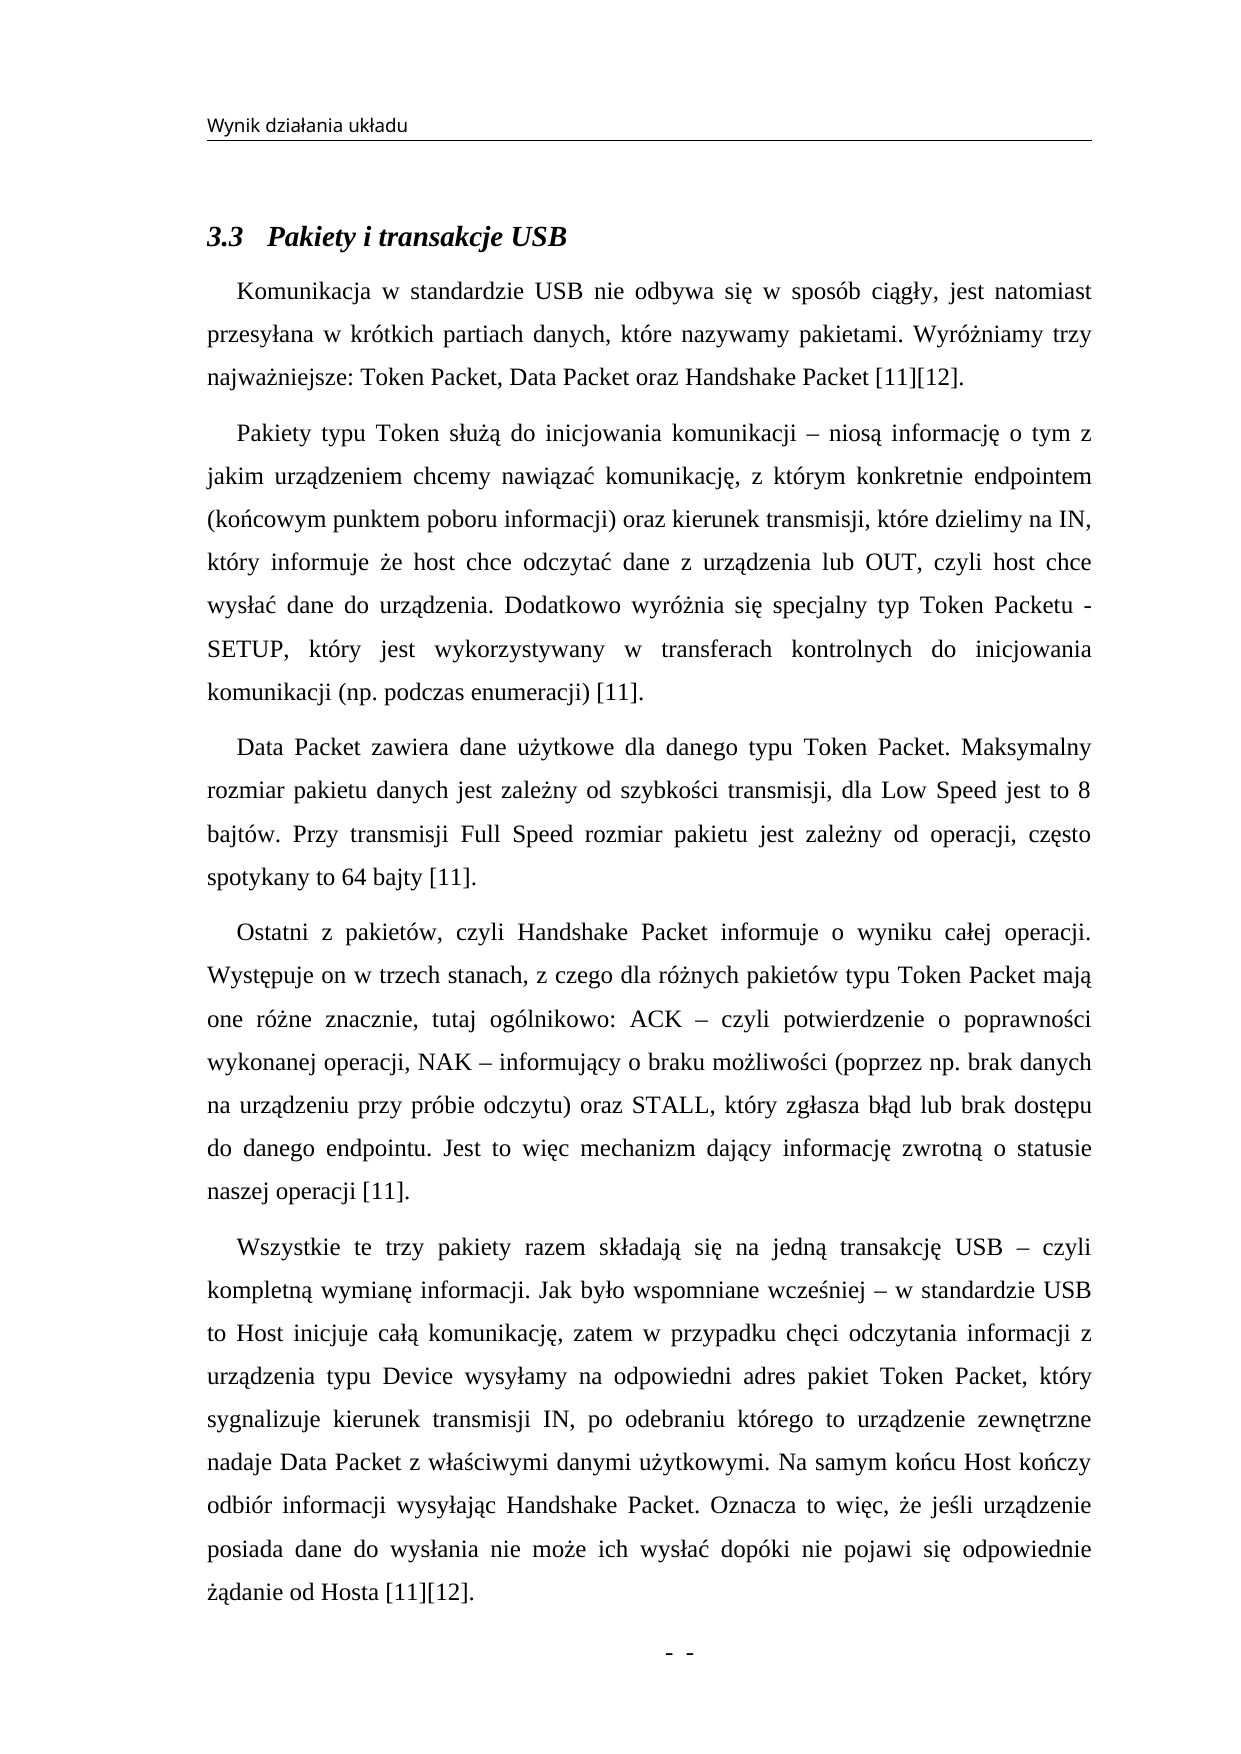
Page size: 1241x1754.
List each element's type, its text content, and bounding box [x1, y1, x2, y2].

text Wszystkie te trzy pakiety razem składają się na jedną transakcję USB – czyli kompletną wymianę informacji. Jak było wspomniane wcześniej – w standardzie USB to Host inicjuje całą komunikację, zatem w przypadku chęci odczytania informacji z urządzenia typu Device wysyłamy na odpowiedni adres pakiet Token Packet, który sygnalizuje kierunek transmisji IN, po odebraniu którego to urządzenie zewnętrzne nadaje Data Packet z właściwymi danymi użytkowymi. Na samym końcu Host kończy odbiór informacji wysyłając Handshake Packet. Oznacza to więc, że jeśli urządzenie posiada dane do wysłania nie może ich wysłać dopóki nie pojawi się odpowiednie żądanie od Hosta [11][12]. [207, 1232, 1092, 1606]
text Data Packet zawiera dane użytkowe dla danego typu Token Packet. Maksymalny rozmiar pakietu danych jest zależny od szybkości transmisji, dla Low Speed jest to 8 bajtów. Przy transmisji Full Speed rozmiar pakietu jest zależny od operacji, często spotykany to 64 bajty [11]. [207, 732, 1092, 891]
text Komunikacja w standardzie USB nie odbywa się w sposób ciągły, jest natomiast przesyłana w krótkich partiach danych, które nazywamy pakietami. Wyróżniamy trzy najważniejsze: Token Packet, Data Packet oraz Handshake Packet [11][12]. [207, 276, 1092, 391]
text Ostatni z pakietów, czyli Handshake Packet informuje o wyniku całej operacji. Występuje on w trzech stanach, z czego dla różnych pakietów typu Token Packet mają one różne znacznie, tutaj ogólnikowo: ACK – czyli potwierdzenie o poprawności wykonanej operacji, NAK – informujący o braku możliwości (poprzez np. brak danych na urządzeniu przy próbie odczytu) oraz STALL, który zgłasza błąd lub brak dostępu do danego endpointu. Jest to więc mechanizm dający informację zwrotną o statusie naszej operacji [11]. [207, 917, 1092, 1205]
text Pakiety typu Token służą do inicjowania komunikacji – niosą informację o tym z jakim urządzeniem chcemy nawiązać komunikację, z którym konkretnie endpointem (końcowym punktem poboru informacji) oraz kierunek transmisji, które dzielimy na IN, który informuje że host chce odczytać dane z urządzenia lub OUT, czyli host chce wysłać dane do urządzenia. Dodatkowo wyróżnia się specjalny typ Token Packetu - SETUP, który jest wykorzystywany w transferach kontrolnych do inicjowania komunikacji (np. podczas enumeracji) [11]. [207, 418, 1092, 706]
subtitle Pakiety i transakcje USB [207, 219, 1092, 253]
